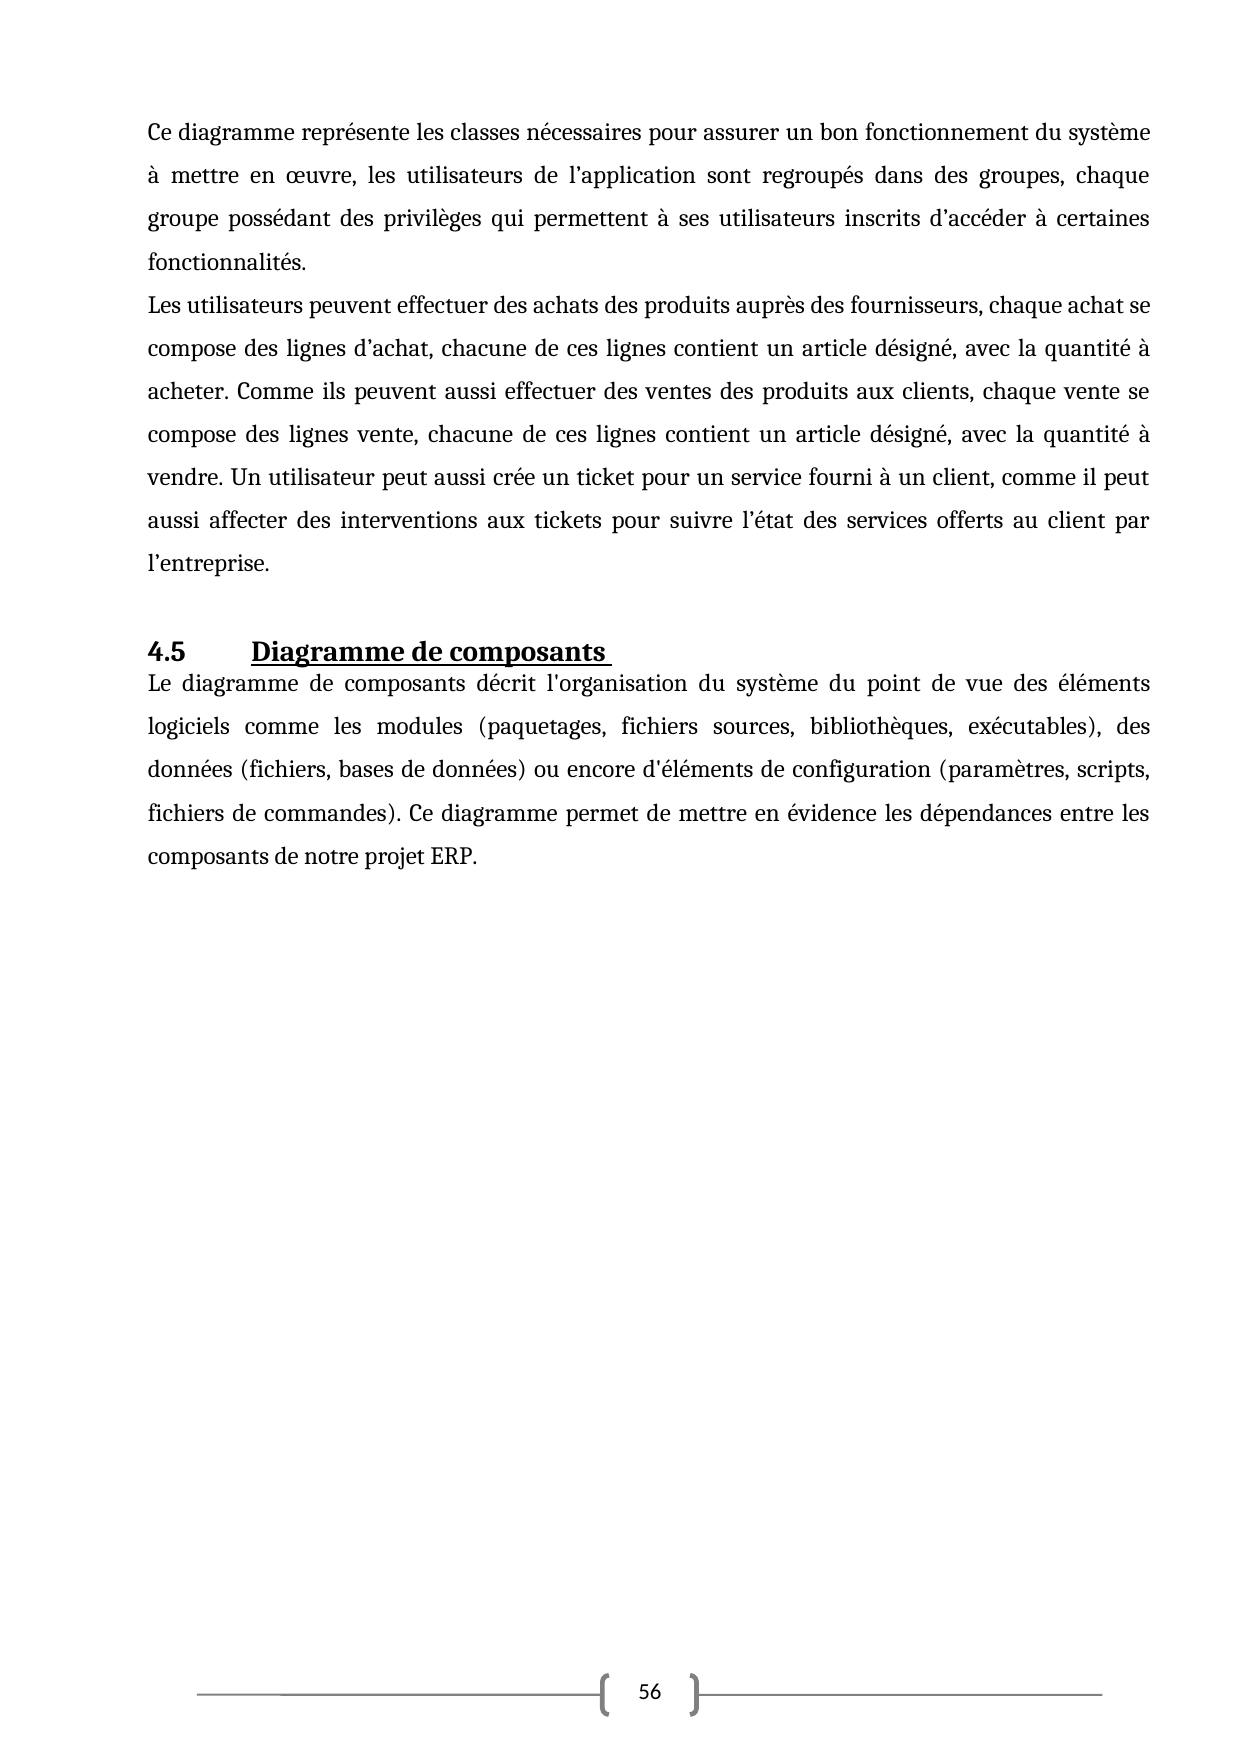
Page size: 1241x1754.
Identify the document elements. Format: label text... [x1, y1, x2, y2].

text Les utilisateurs peuvent effectuer des achats des produits auprès des fournisseurs, chaque achat se compose des lignes d’achat, chacune de ces lignes contient un article désigné, avec la quantité à acheter. Comme ils peuvent aussi effectuer des ventes des produits aux clients, chaque vente se compose des lignes vente, chacune de ces lignes contient un article désigné, avec la quantité à vendre. Un utilisateur peut aussi crée un ticket pour un service fourni à un client, comme il peut aussi affecter des interventions aux tickets pour suivre l’état des services offerts au client par l’entreprise. [148, 291, 1152, 578]
text Ce diagramme représente les classes nécessaires pour assurer un bon fonctionnement du système à mettre en œuvre, les utilisateurs de l’application sont regroupés dans des groupes, chaque groupe possédant des privilèges qui permettent à ses utilisateurs inscrits d’accéder à certaines fonctionnalités. [148, 118, 1152, 276]
list Diagramme de composants [148, 636, 1152, 669]
text Le diagramme de composants décrit l'organisation du système du point de vue des éléments logiciels comme les modules (paquetages, fichiers sources, bibliothèques, exécutables), des données (fichiers, bases de données) ou encore d'éléments de configuration (paramètres, scripts, fichiers de commandes). Ce diagramme permet de mettre en évidence les dépendances entre les composants de notre projet ERP. [148, 669, 1152, 870]
